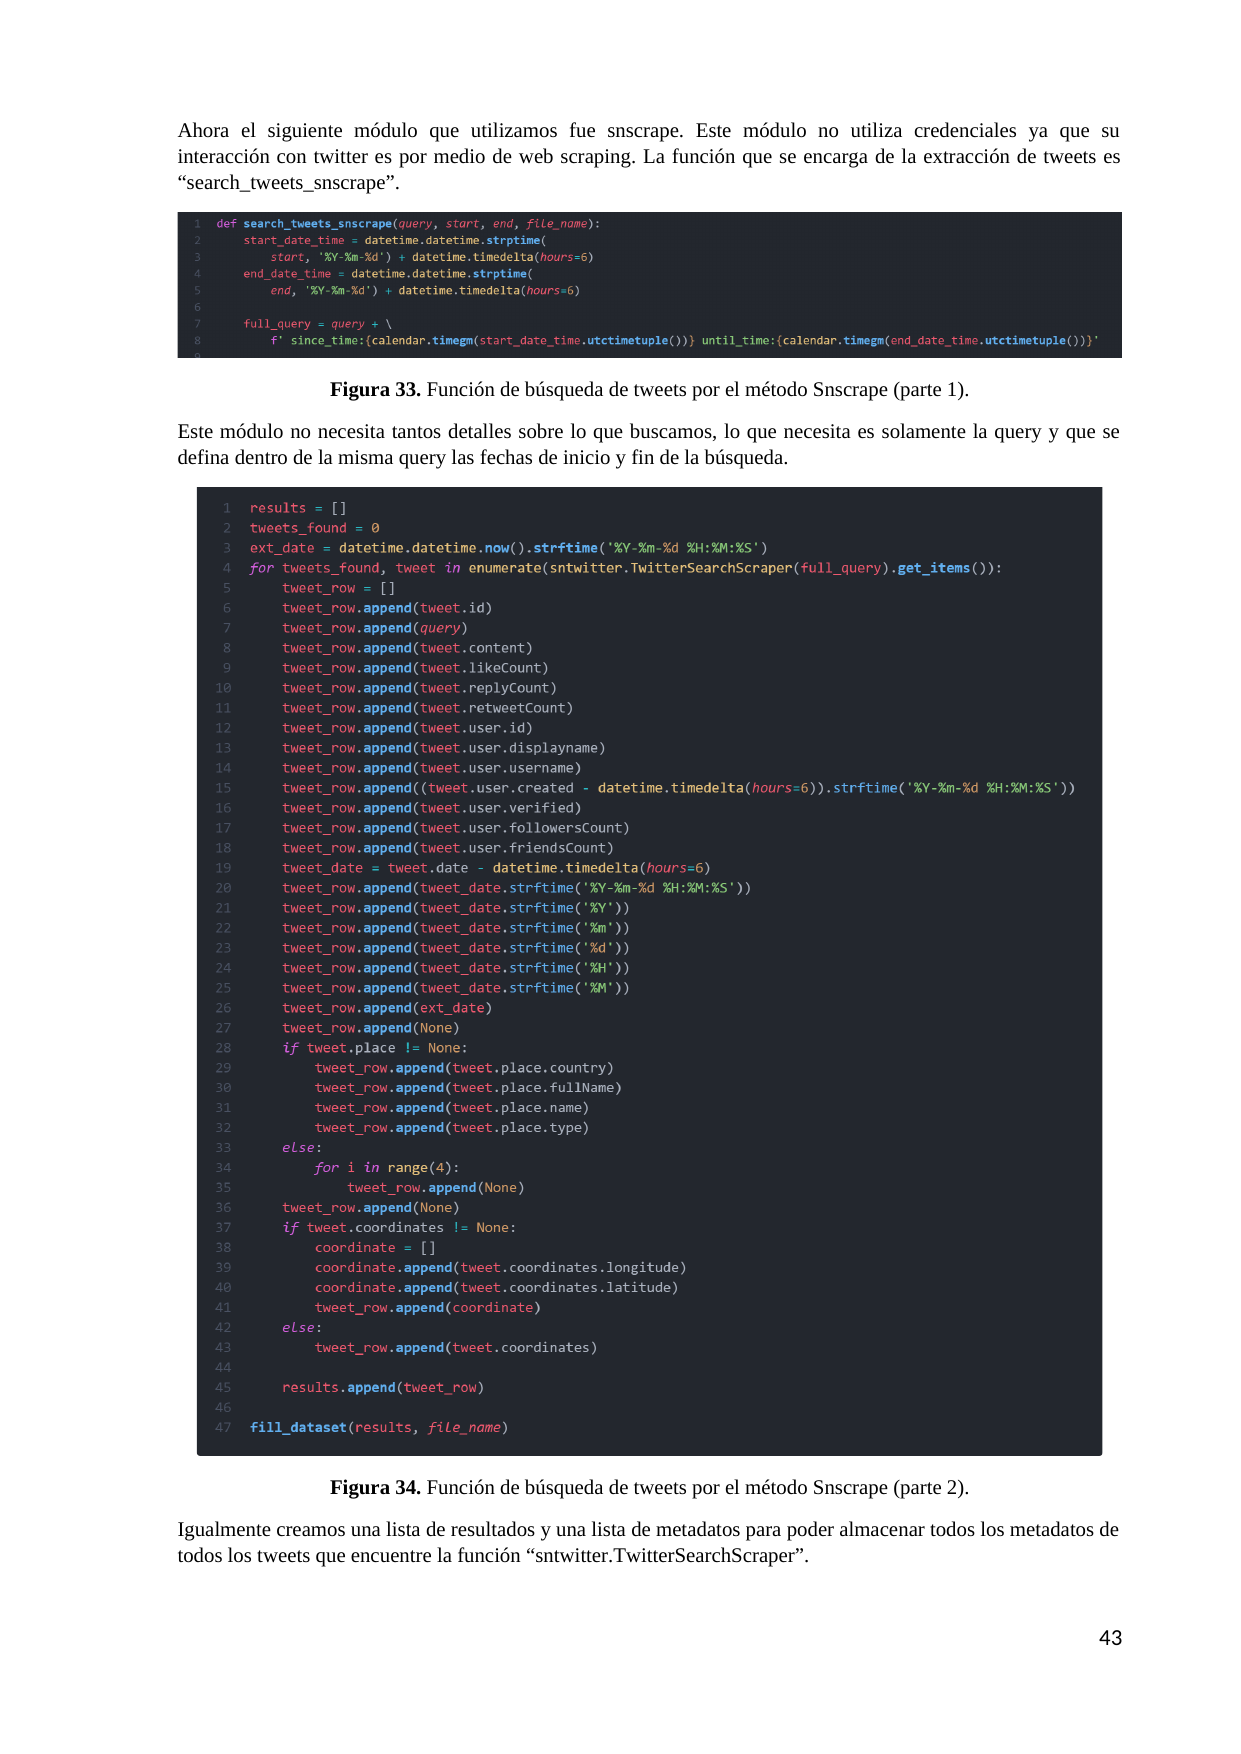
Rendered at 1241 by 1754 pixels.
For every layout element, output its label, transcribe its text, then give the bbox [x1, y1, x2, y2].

text Ahora el siguiente módulo que utilizamos fue snscrape. Este módulo no utiliza credenciales ya que su interacción con twitter es por medio de web scraping. La función que se encarga de la extracción de tweets es “search_tweets_snscrape”. [177, 118, 1122, 194]
picture [196, 487, 1103, 1456]
text Este módulo no necesita tantos detalles sobre lo que buscamos, lo que necesita es solamente la query y que se defina dentro de la misma query las fechas de inicio y fin de la búsqueda. [177, 419, 1122, 469]
text Igualmente creamos una lista de resultados y una lista de metadatos para poder almacenar todos los metadatos de todos los tweets que encuentre la función “sntwitter.TwitterSearchScraper”. [177, 1517, 1122, 1567]
picture [177, 212, 1122, 358]
text Figura 34. Función de búsqueda de tweets por el método Snscrape (parte 2). [177, 1475, 1122, 1499]
text Figura 33. Función de búsqueda de tweets por el método Snscrape (parte 1). [177, 377, 1122, 401]
